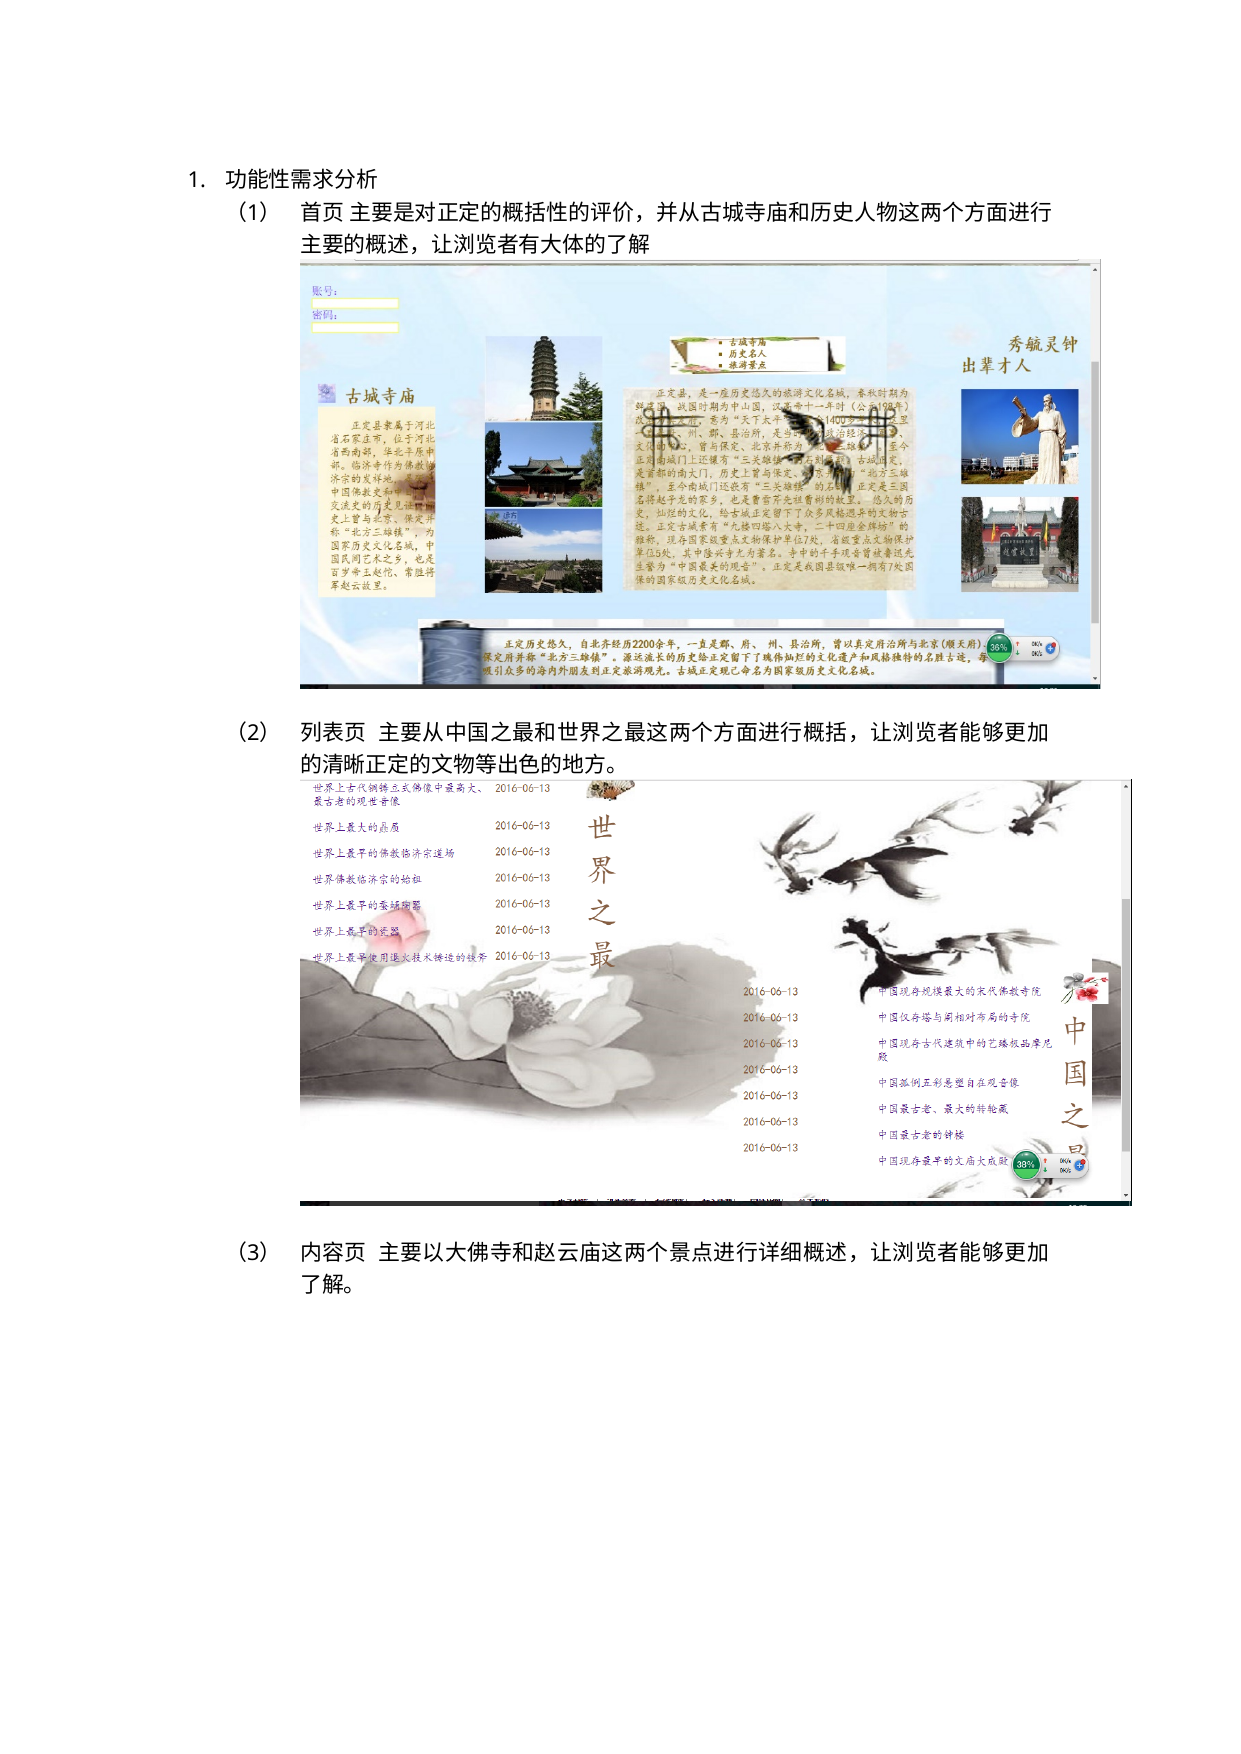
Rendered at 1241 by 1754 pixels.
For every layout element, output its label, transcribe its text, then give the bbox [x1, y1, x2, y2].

list 内容页 主要以大佛寺和赵云庙这两个景点进行详细概述，让浏览者能够更加了解。 [225, 1234, 1053, 1299]
list 功能性需求分析 [187, 162, 1053, 194]
list 首页 主要是对正定的概括性的评价，并从古城寺庙和历史人物这两个方面进行主要的概述，让浏览者有大体的了解 [225, 194, 1053, 259]
picture [300, 779, 1132, 1206]
list 列表页 主要从中国之最和世界之最这两个方面进行概括，让浏览者能够更加的清晰正定的文物等出色的地方。 [225, 714, 1053, 779]
picture [300, 259, 1101, 689]
